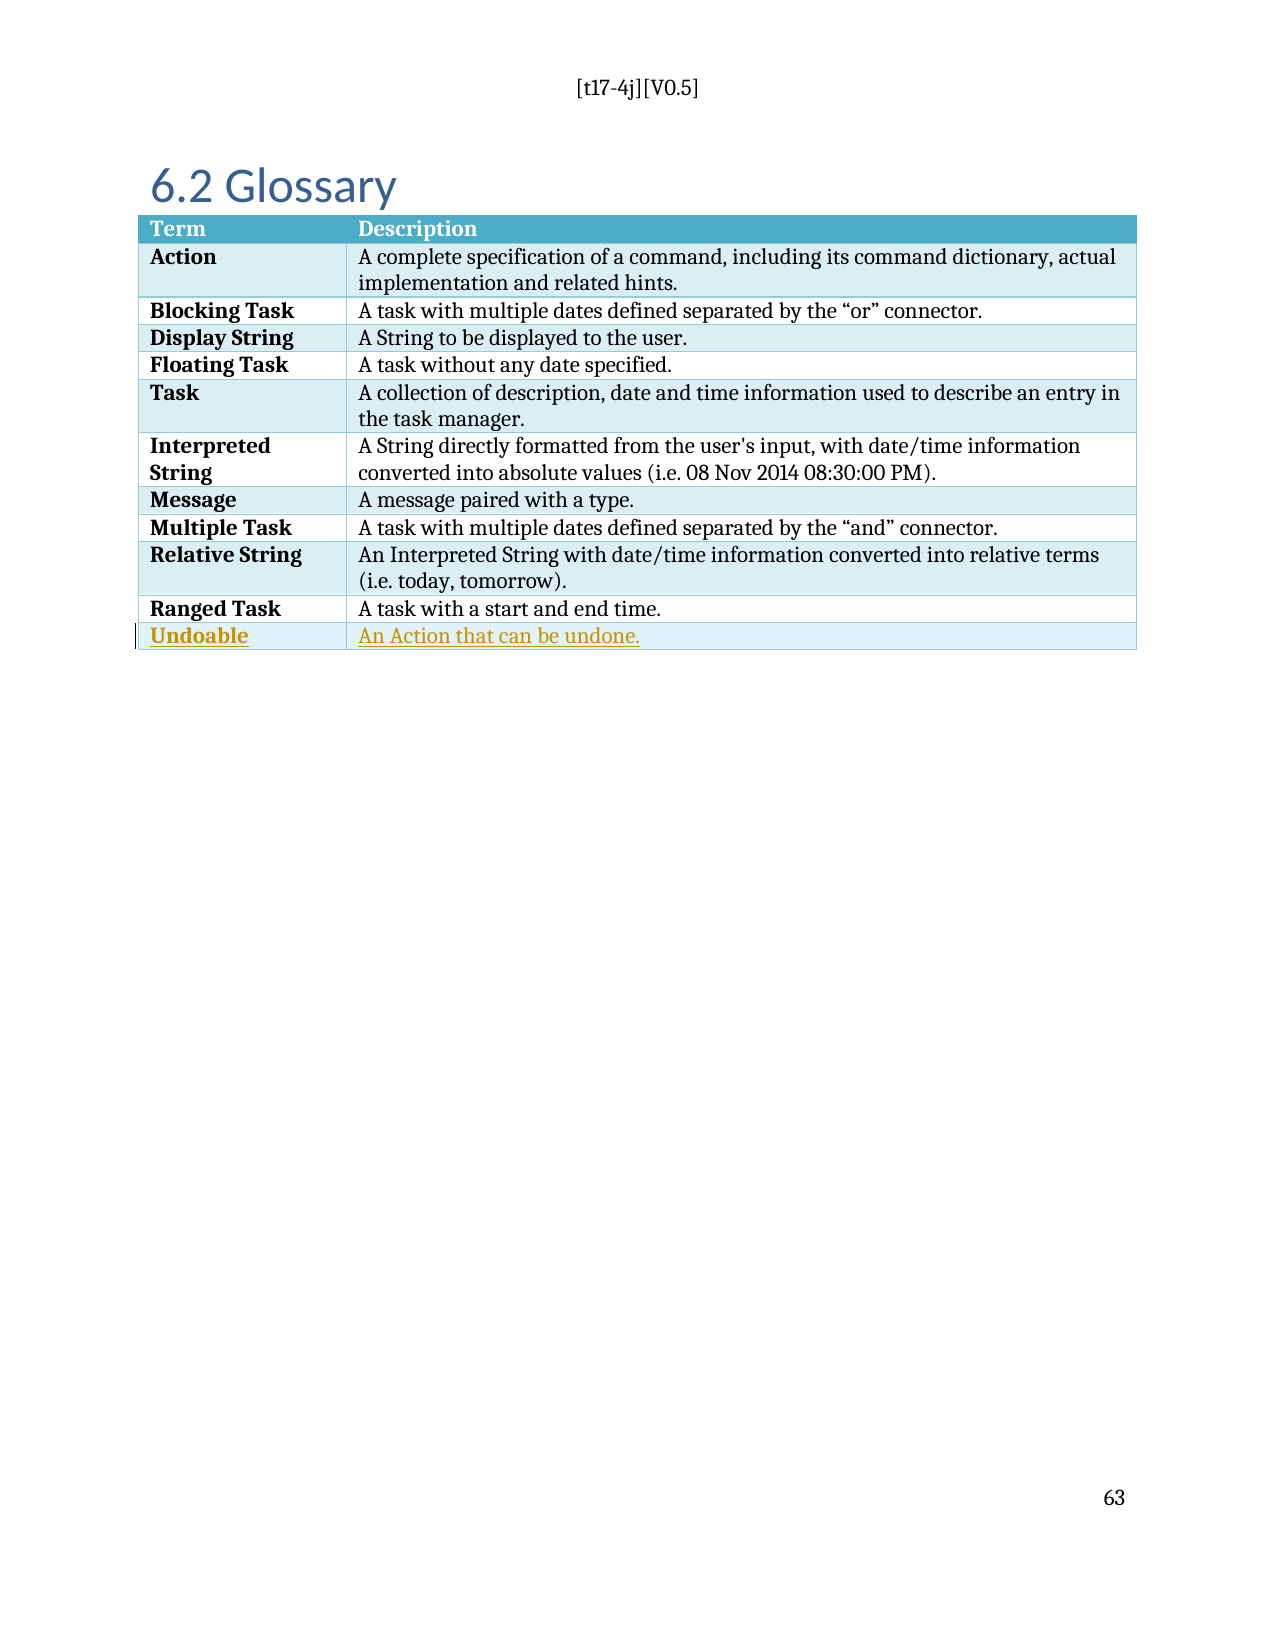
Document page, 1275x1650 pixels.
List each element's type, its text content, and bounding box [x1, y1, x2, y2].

table_cell Ranged Task [139, 596, 346, 622]
table_cell Floating Task [139, 352, 346, 378]
subtitle 6.2 Glossary [150, 154, 1125, 215]
table_cell Message [139, 487, 346, 513]
table_cell Interpreted String [139, 433, 346, 486]
table_cell A task with a start and end time. [347, 596, 1136, 622]
table_cell A task without any date specified. [347, 352, 1136, 378]
table_cell A collection of description, date and time information used to describe an entry in the task manager. [347, 380, 1136, 432]
table_cell A task with multiple dates defined separated by the “or” connector. [347, 298, 1136, 324]
table_cell Action [139, 244, 346, 296]
table_cell Task [139, 380, 346, 432]
table_header Description [347, 216, 1136, 243]
table_cell An Interpreted String with date/time information converted into relative terms (i.e. today, tomorrow). [347, 542, 1136, 594]
table_cell A complete specification of a command, including its command dictionary, actual implementation and related hints. [347, 244, 1136, 296]
table_cell A message paired with a type. [347, 487, 1136, 513]
table_cell Display String [139, 325, 346, 351]
table_cell A String directly formatted from the user's input, with date/time information converted into absolute values (i.e. 08 Nov 2014 08:30:00 PM). [347, 433, 1136, 486]
table_cell Relative String [139, 542, 346, 594]
table_header Term [139, 216, 346, 243]
table_cell Multiple Task [139, 515, 346, 541]
table_cell Blocking Task [139, 298, 346, 324]
table_cell A task with multiple dates defined separated by the “and” connector. [347, 515, 1136, 541]
table_cell A String to be displayed to the user. [347, 325, 1136, 351]
